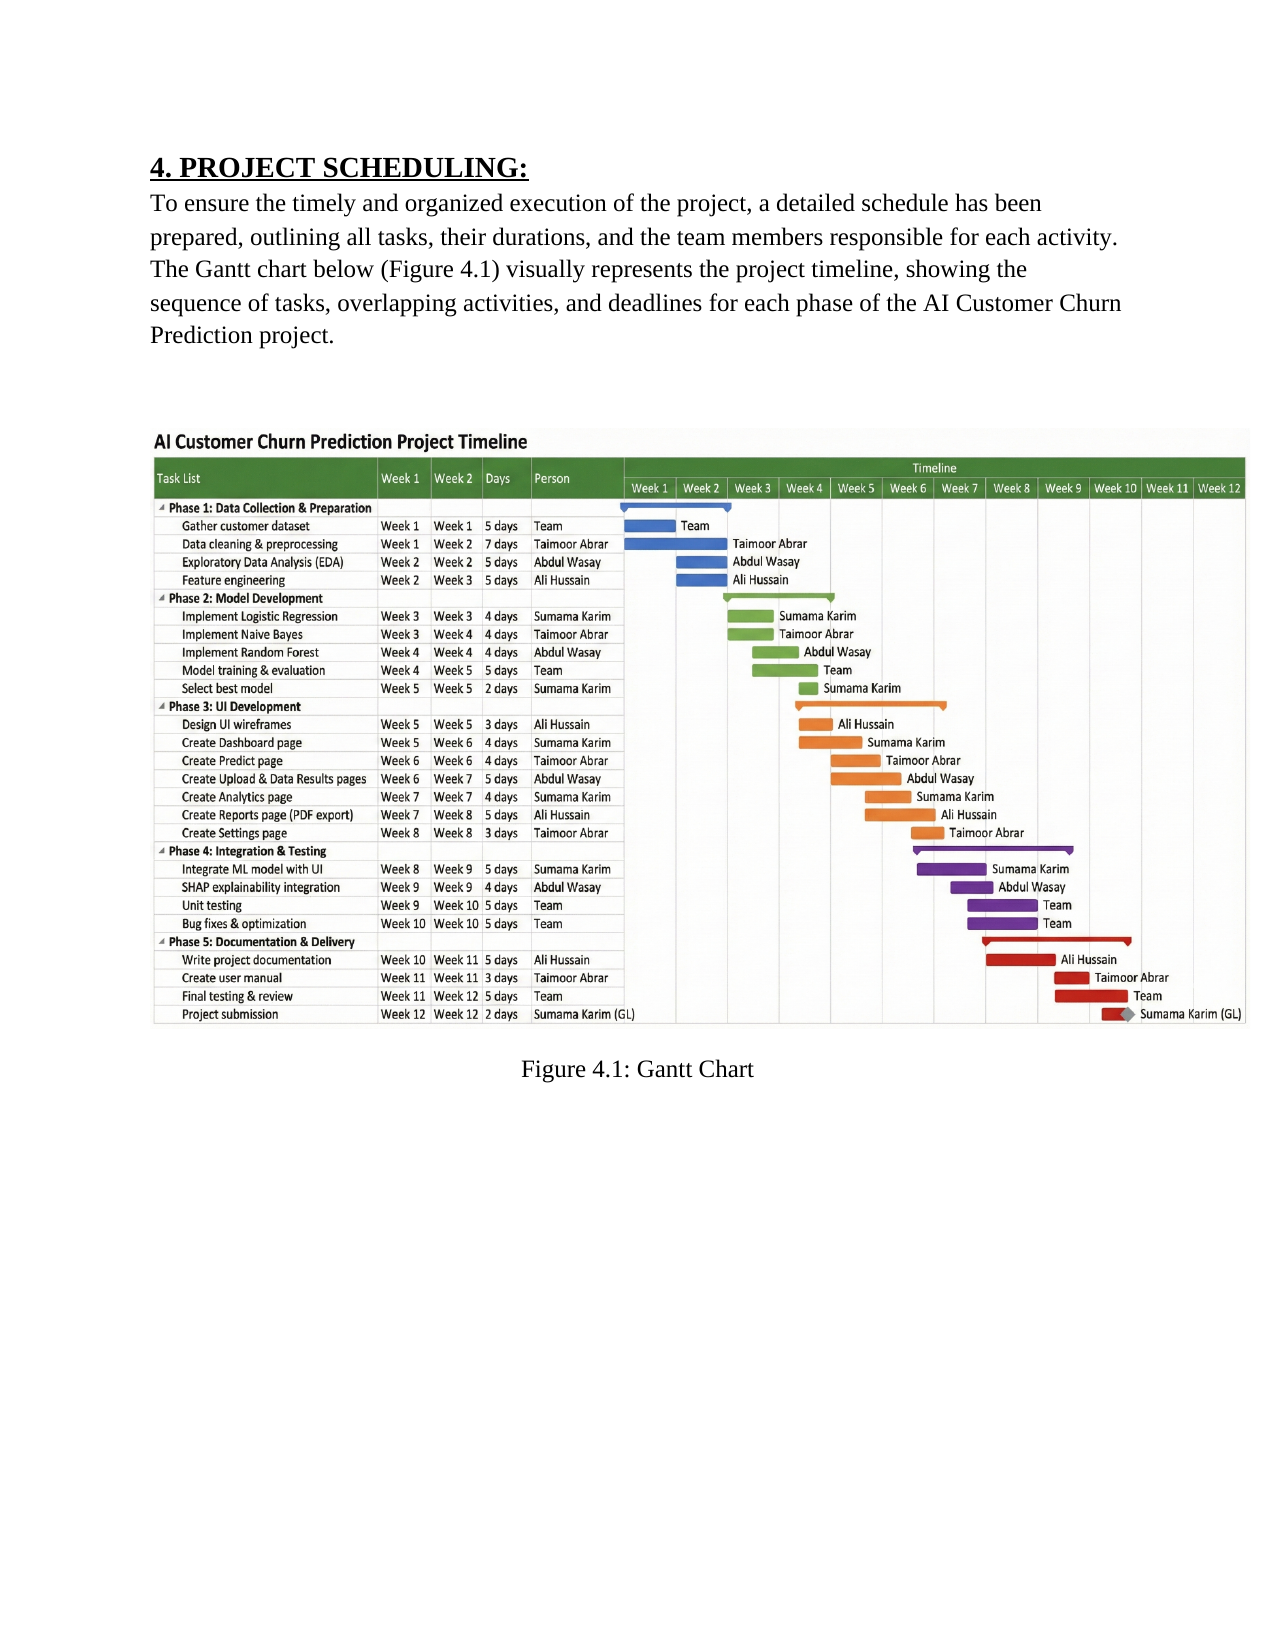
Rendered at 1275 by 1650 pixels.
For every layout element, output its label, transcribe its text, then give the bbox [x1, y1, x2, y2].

picture [150, 428, 1250, 1029]
subtitle 4. PROJECT SCHEDULING: [150, 150, 1125, 183]
text To ensure the timely and organized execution of the project, a detailed schedule has been prepared, outlining all tasks, their durations, and the team members responsible for each activity. The Gantt chart below (Figure 4.1) visually represents the project timeline, showing the sequence of tasks, overlapping activities, and deadlines for each phase of the AI Customer Churn Prediction project. [150, 188, 1125, 349]
text Figure 4.1: Gantt Chart [150, 1054, 1125, 1083]
